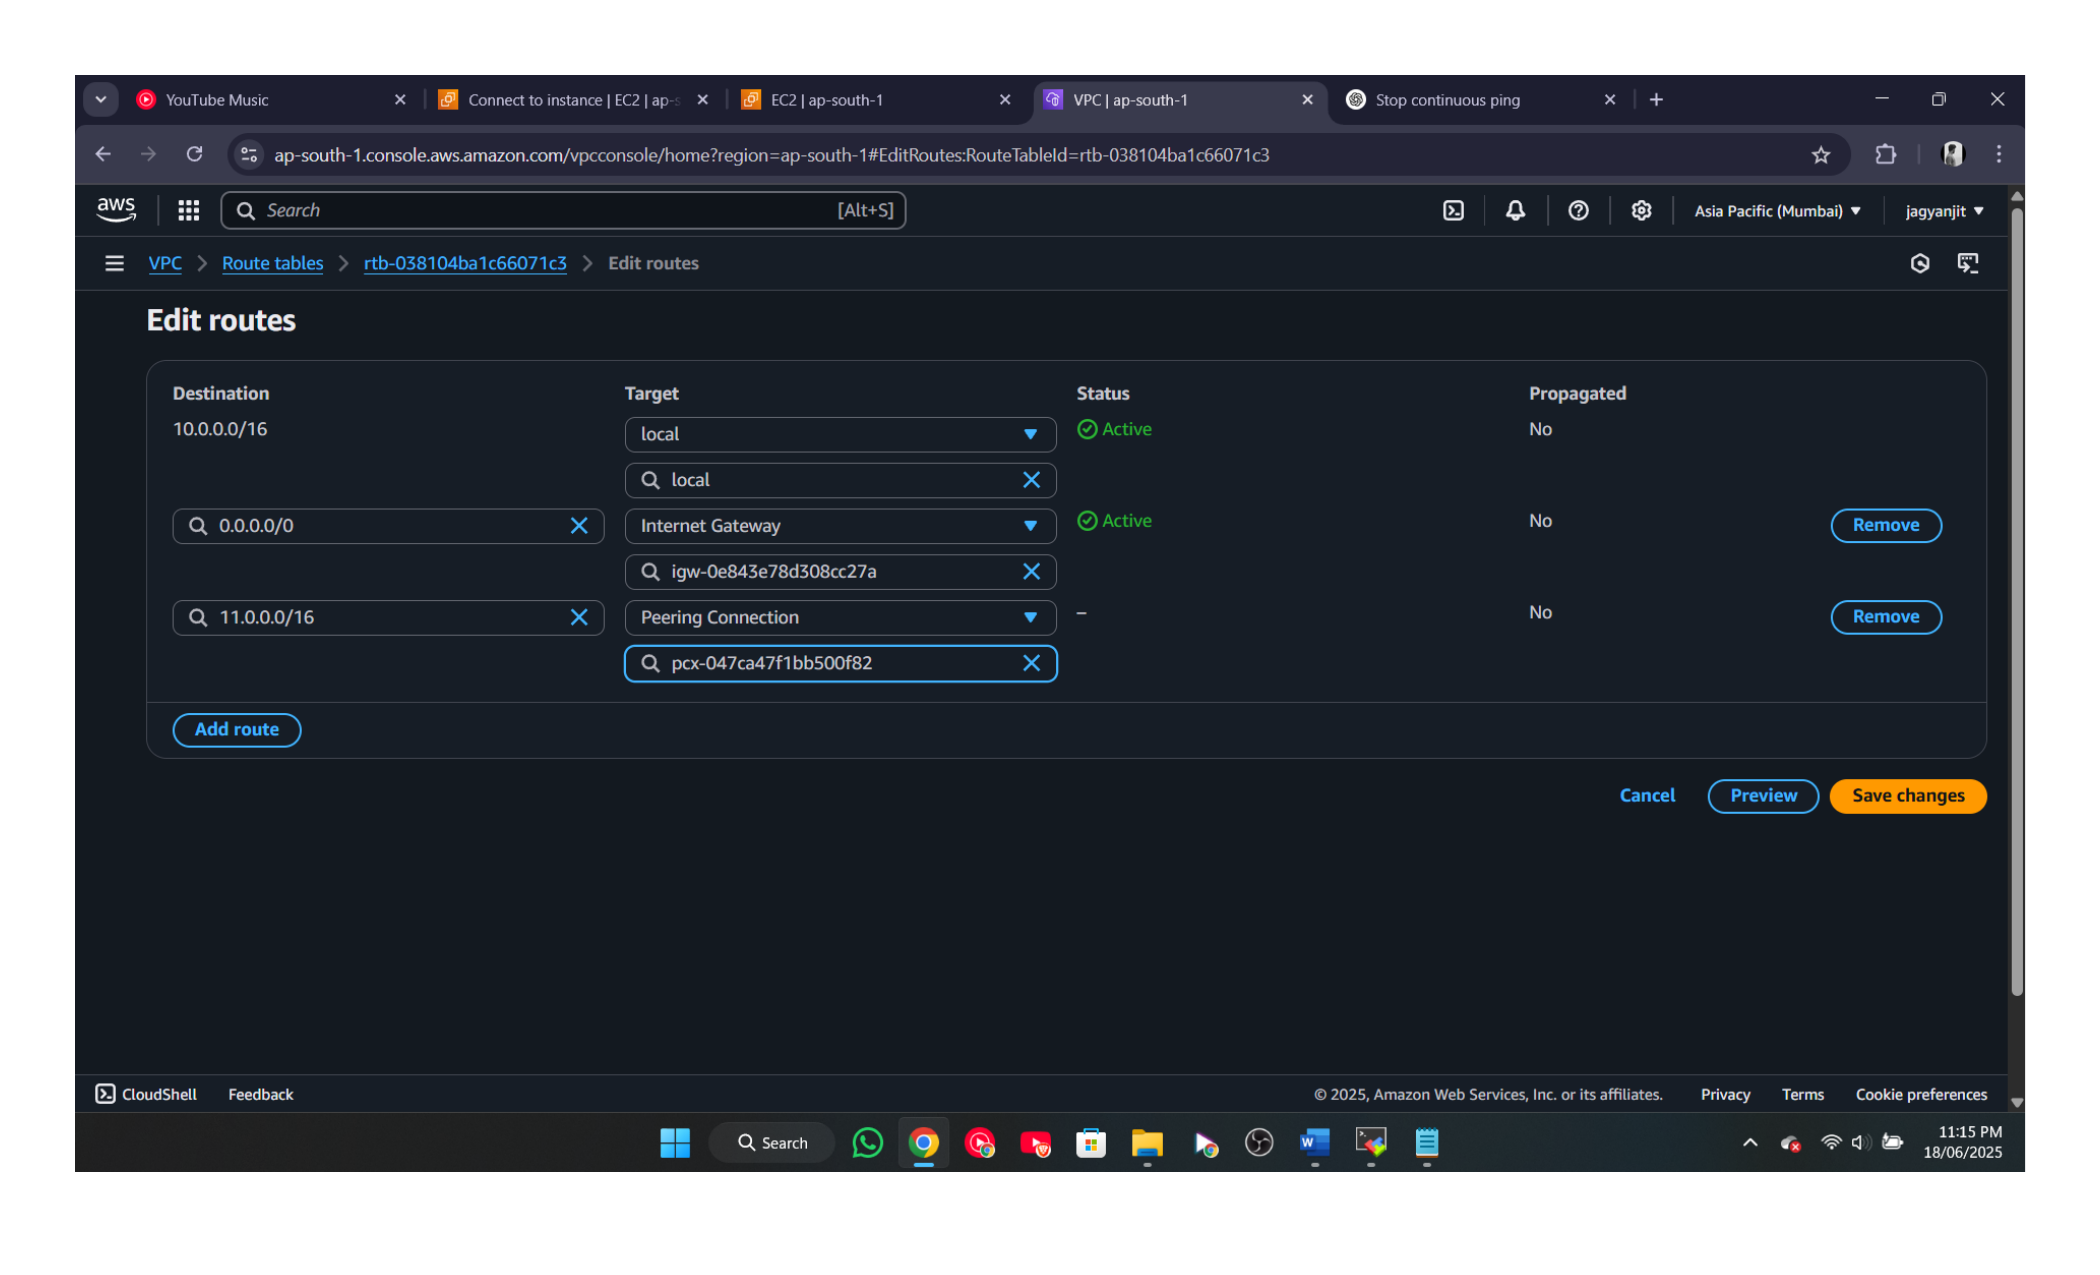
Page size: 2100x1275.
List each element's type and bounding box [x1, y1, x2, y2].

picture [75, 75, 2026, 1172]
